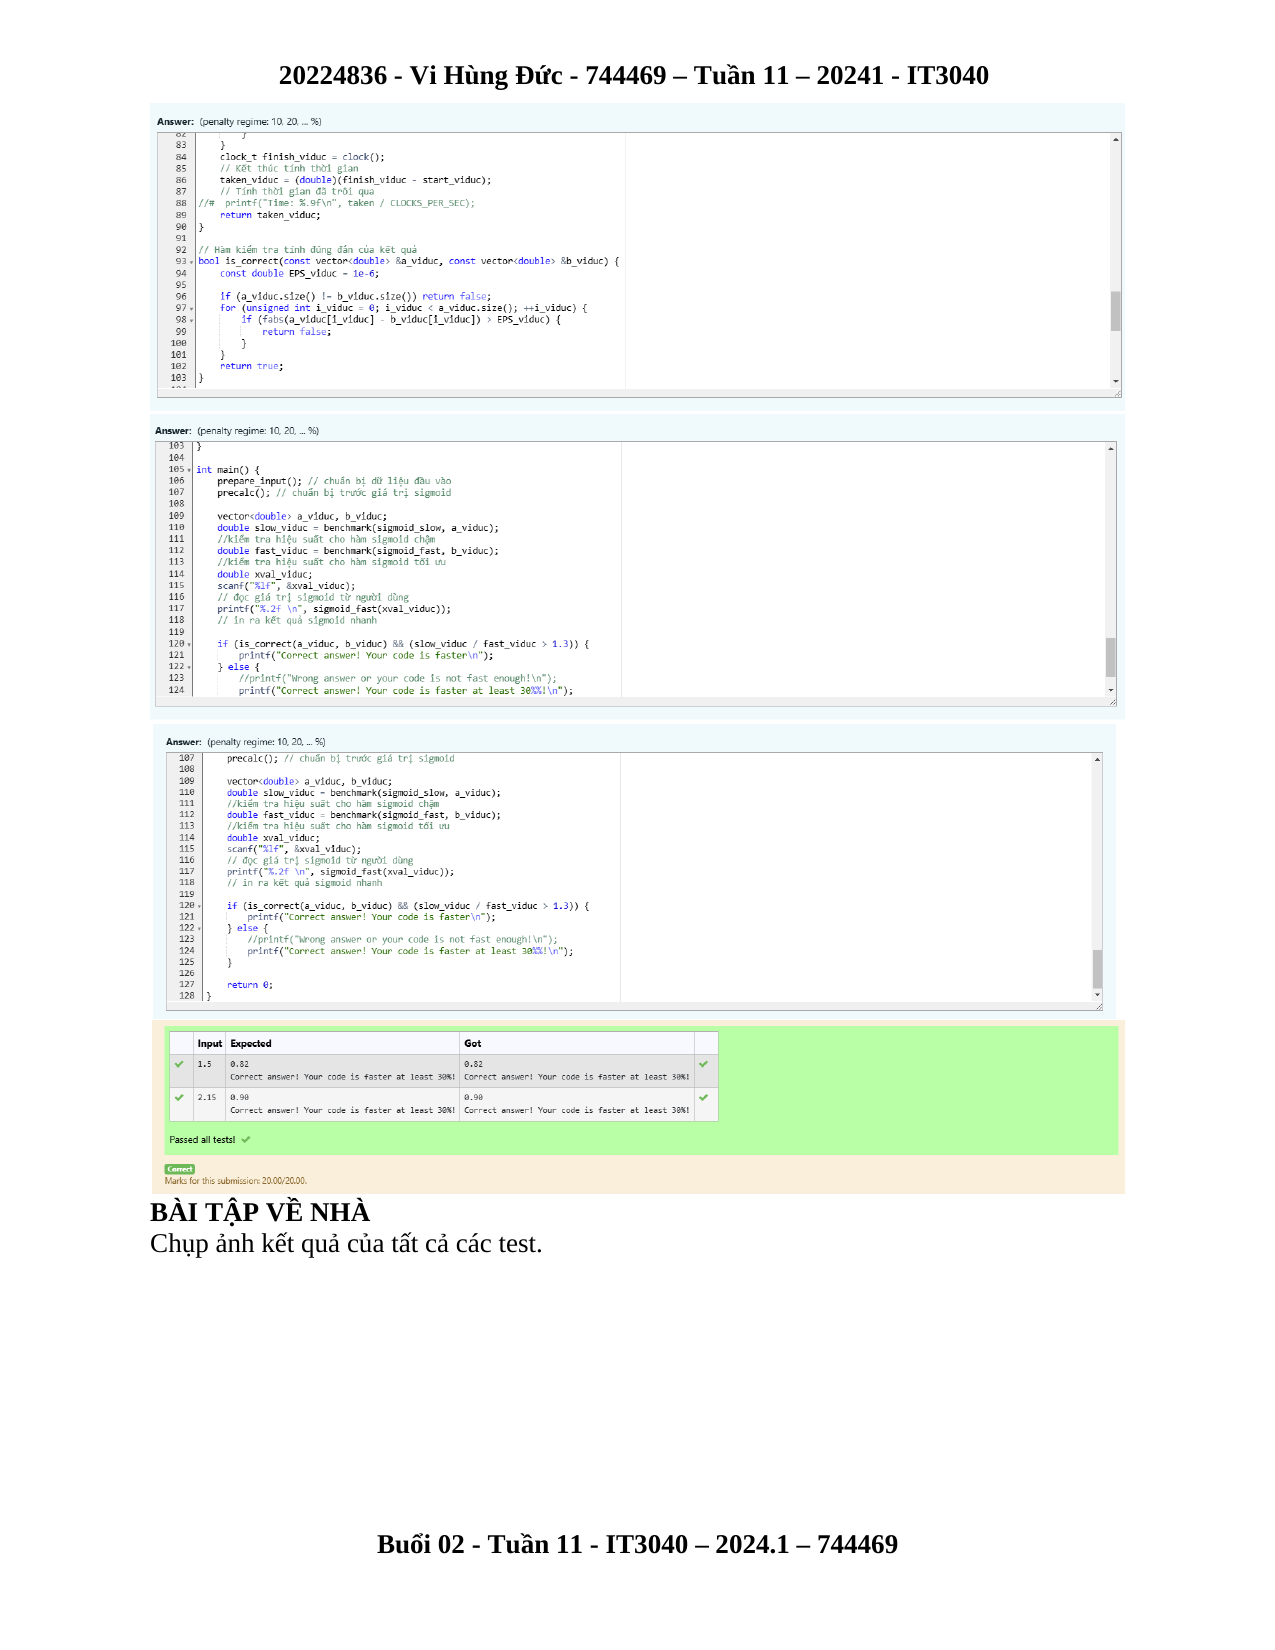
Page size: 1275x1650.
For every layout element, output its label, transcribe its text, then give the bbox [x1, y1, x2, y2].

picture [150, 724, 1125, 1019]
picture [150, 414, 1125, 722]
picture [150, 1020, 1125, 1194]
text Chụp ảnh kết quả của tất cả các test. [150, 1227, 1125, 1258]
picture [150, 103, 1125, 412]
text BÀI TẬP VỀ NHÀ [150, 1196, 1125, 1227]
